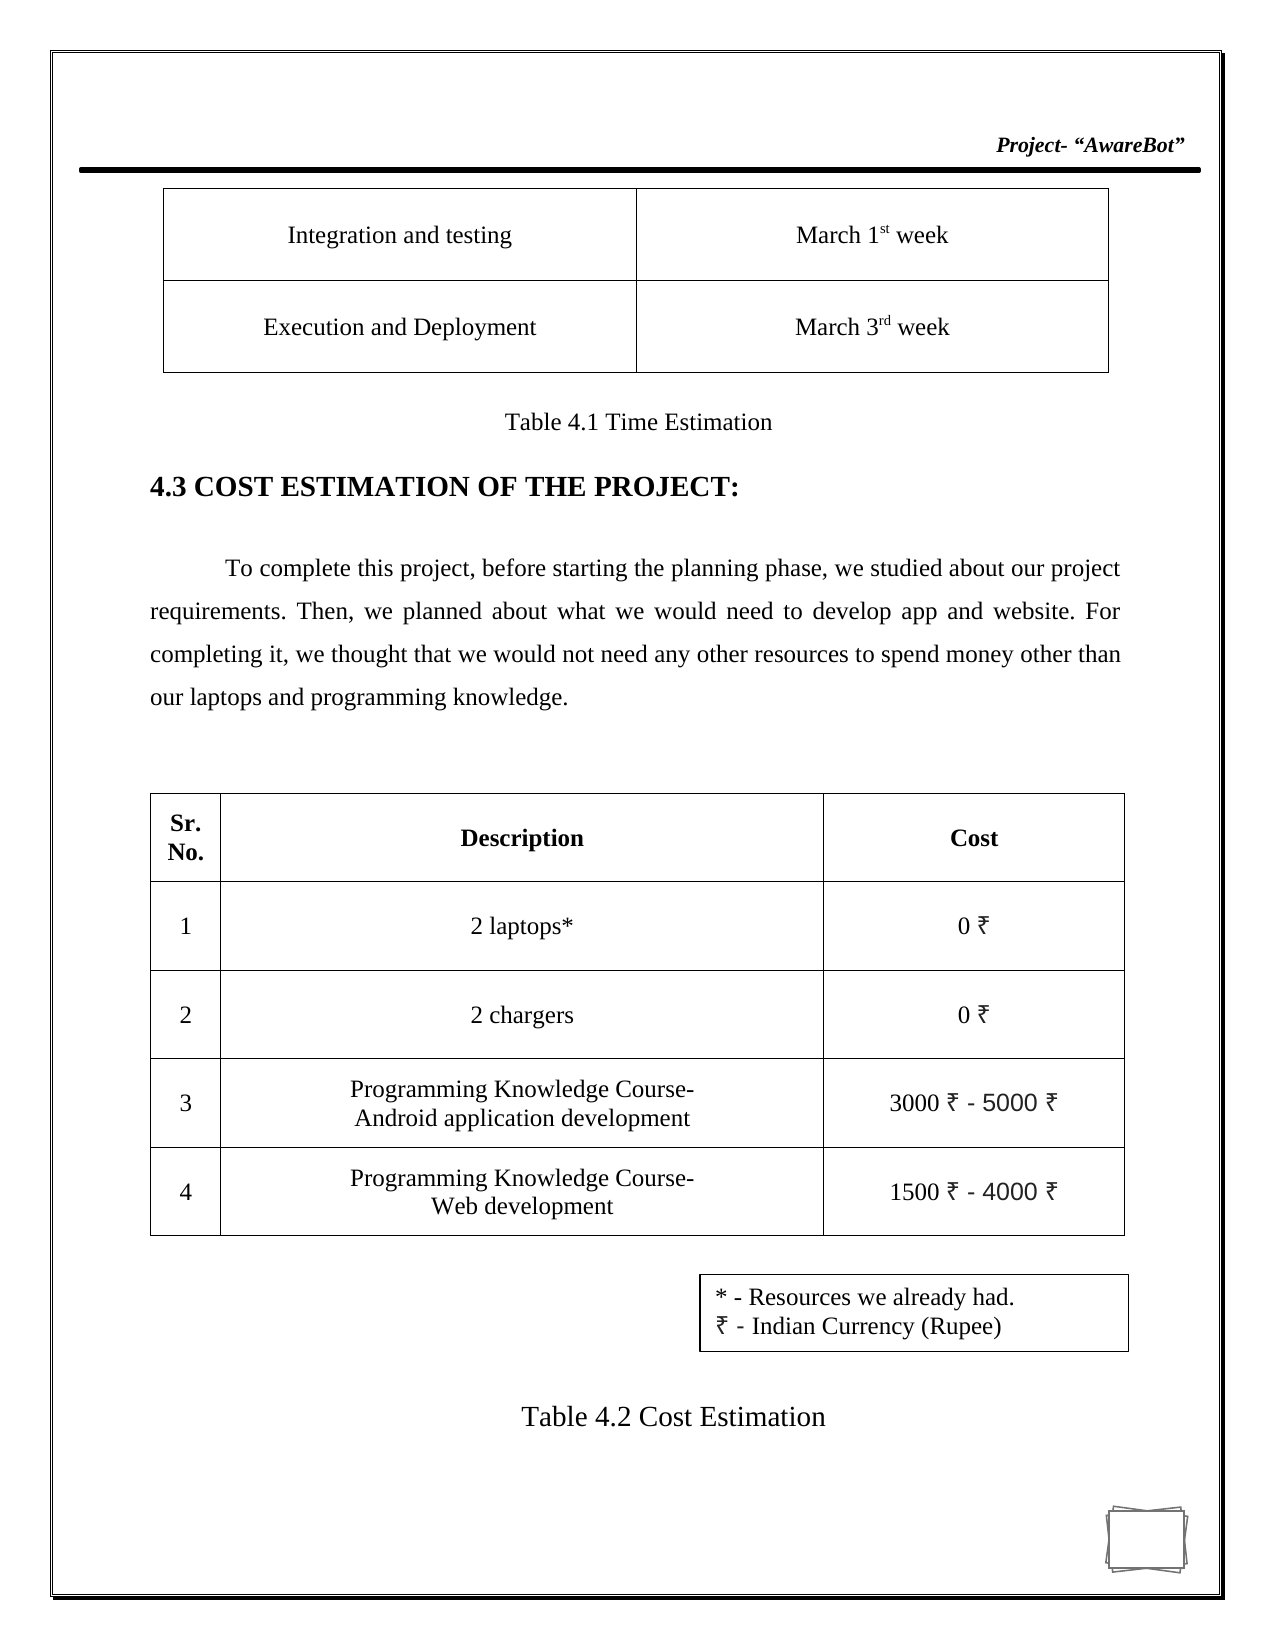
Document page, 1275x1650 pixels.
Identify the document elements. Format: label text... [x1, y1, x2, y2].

table_cell 1 [151, 882, 220, 969]
table_cell 2 chargers [221, 971, 823, 1058]
table_header Cost [824, 794, 1124, 881]
text To complete this project, before starting the planning phase, we studied about our project requirements. Then, we planned about what we would need to develop app and website. For completing it, we thought that we would not need any other resources to spend money other than our laptops and programming knowledge. [150, 553, 1122, 711]
table_header Sr. No. [151, 794, 220, 881]
table_cell Integration and testing [164, 189, 636, 280]
table_cell 3 [151, 1059, 220, 1147]
table_cell 1500 ₹ - 4000 ₹ [824, 1148, 1124, 1235]
text Table 4.1 Time Estimation [150, 407, 1127, 435]
text Table 4.2 Cost Estimation [150, 1399, 1122, 1433]
table_cell 4 [151, 1148, 220, 1235]
table_cell Programming Knowledge Course- Web development [221, 1148, 823, 1235]
table_cell 0 ₹ [824, 882, 1124, 969]
table_cell 3000 ₹ - 5000 ₹ [824, 1059, 1124, 1147]
table_cell March 1st week [637, 189, 1108, 280]
table_cell March 3rd week [637, 281, 1108, 372]
table_cell 0 ₹ [824, 971, 1124, 1058]
text 4.3 COST ESTIMATION OF THE PROJECT: [150, 469, 1127, 502]
table_cell Execution and Deployment [164, 281, 636, 372]
table_cell Programming Knowledge Course- Android application development [221, 1059, 823, 1147]
table_cell 2 laptops* [221, 882, 823, 969]
table_cell 2 [151, 971, 220, 1058]
table_header Description [221, 794, 823, 881]
